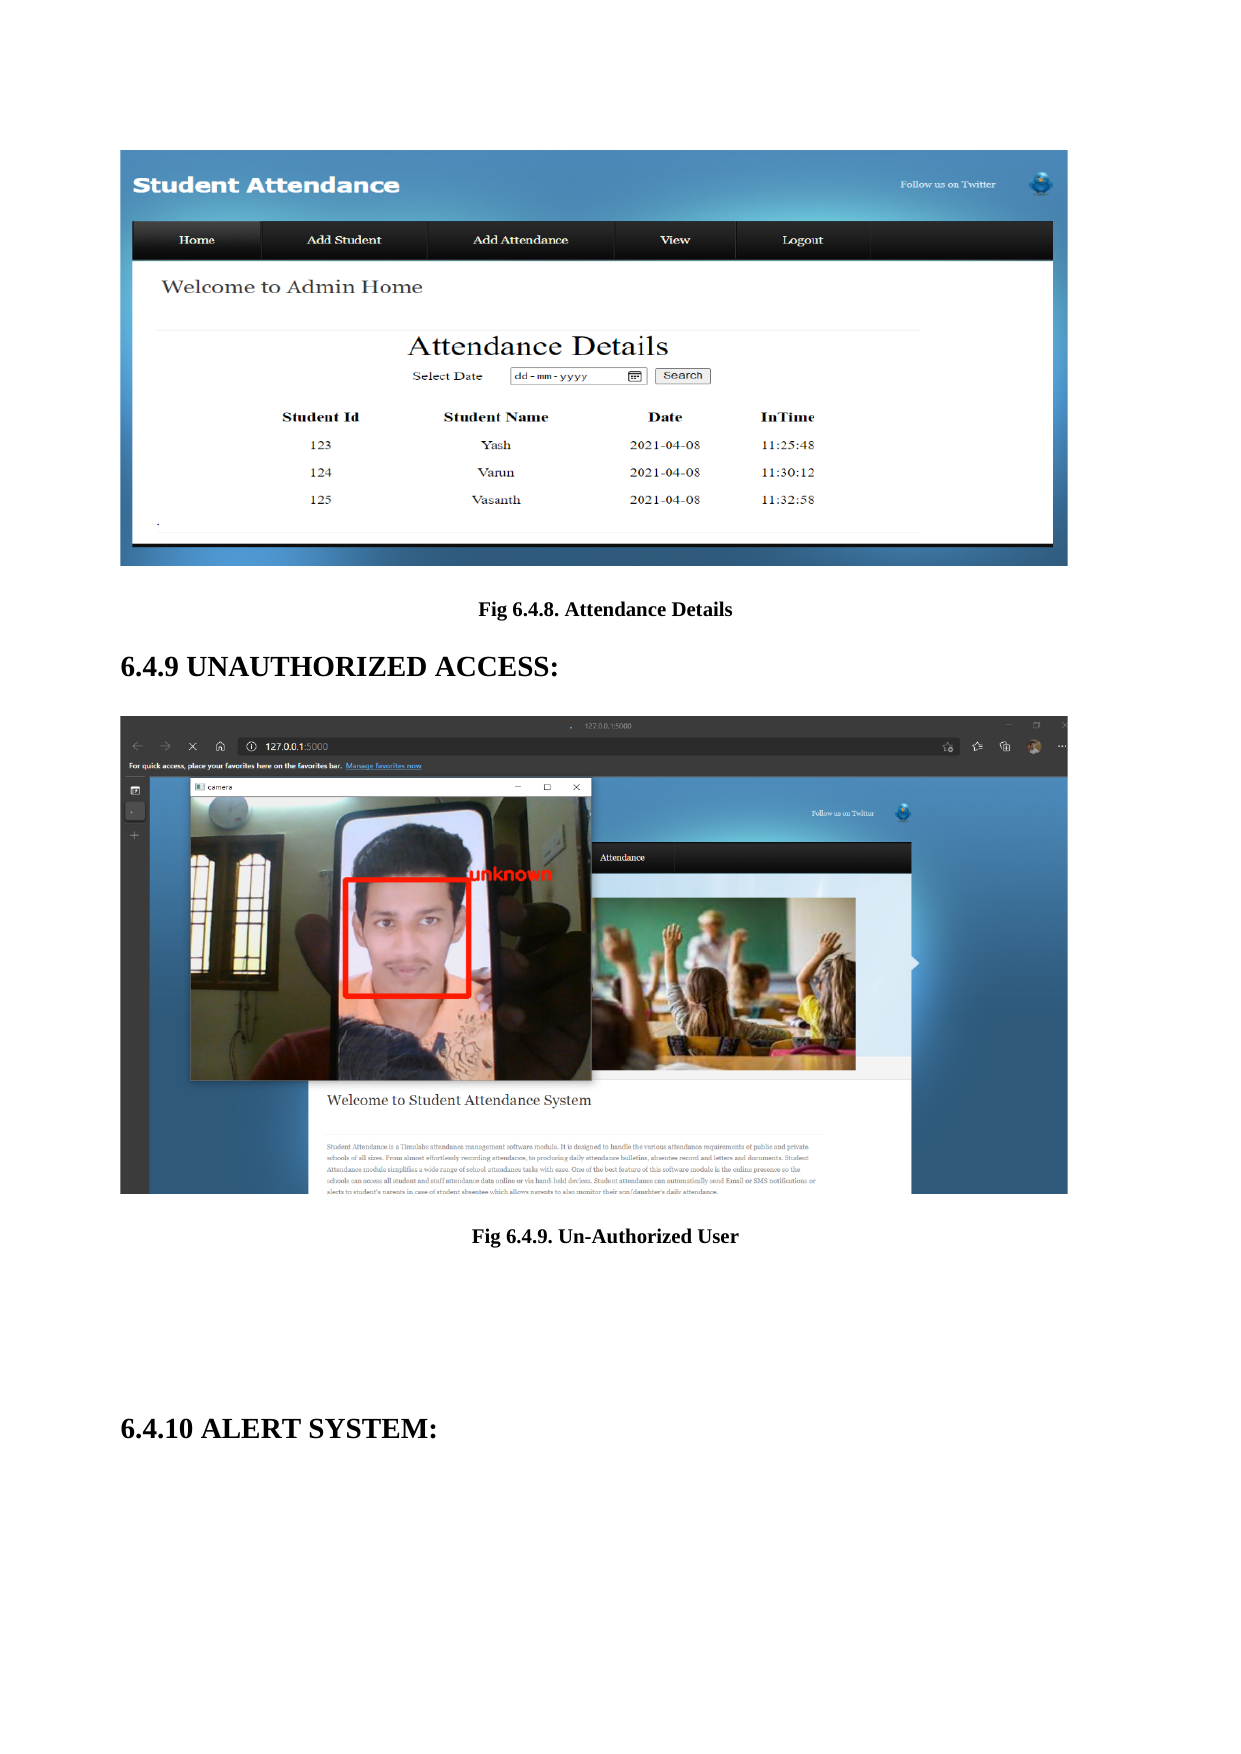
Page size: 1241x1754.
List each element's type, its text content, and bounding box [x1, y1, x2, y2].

text 6.4.9 UNAUTHORIZED ACCESS: [120, 649, 1090, 683]
text 6.4.10 ALERT SYSTEM: [120, 1411, 1090, 1445]
text Fig 6.4.9. Un-Authorized User [120, 1224, 1090, 1248]
picture [120, 716, 1068, 1194]
text Fig 6.4.8. Attendance Details [120, 596, 1090, 621]
picture [120, 150, 1068, 566]
